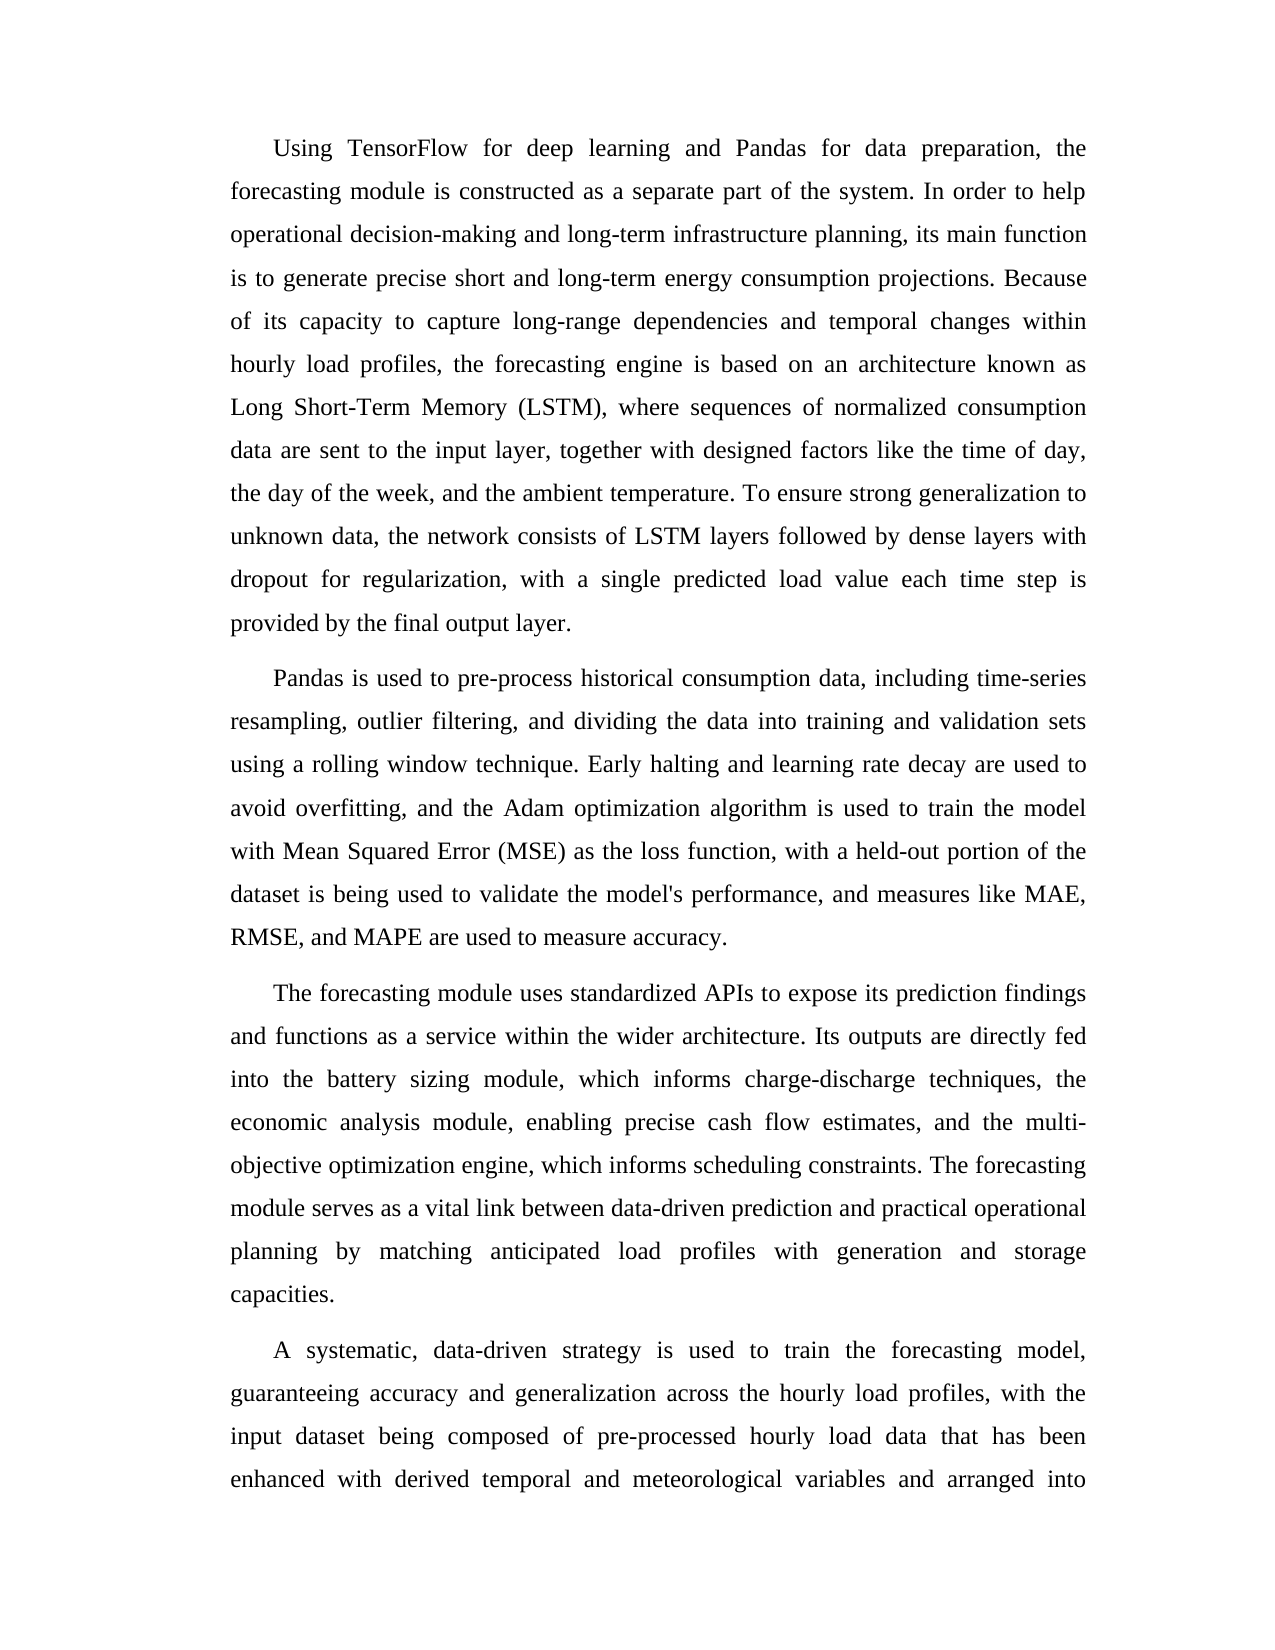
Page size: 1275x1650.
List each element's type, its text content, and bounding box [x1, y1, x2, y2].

text Pandas is used to pre-process historical consumption data, including time-series resampling, outlier filtering, and dividing the data into training and validation sets using a rolling window technique. Early halting and learning rate decay are used to avoid overfitting, and the Adam optimization algorithm is used to train the model with Mean Squared Error (MSE) as the loss function, with a held-out portion of the dataset is being used to validate the model's performance, and measures like MAE, RMSE, and MAPE are used to measure accuracy. [230, 663, 1087, 951]
text The forecasting module uses standardized APIs to expose its prediction findings and functions as a service within the wider architecture. Its outputs are directly fed into the battery sizing module, which informs charge-discharge techniques, the economic analysis module, enabling precise cash flow estimates, and the multi-objective optimization engine, which informs scheduling constraints. The forecasting module serves as a vital link between data-driven prediction and practical operational planning by matching anticipated load profiles with generation and storage capacities. [230, 978, 1087, 1308]
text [230, 1335, 1087, 1493]
text Using TensorFlow for deep learning and Pandas for data preparation, the forecasting module is constructed as a separate part of the system. In order to help operational decision-making and long-term infrastructure planning, its main function is to generate precise short and long-term energy consumption projections. Because of its capacity to capture long-range dependencies and temporal changes within hourly load profiles, the forecasting engine is based on an architecture known as Long Short-Term Memory (LSTM), where sequences of normalized consumption data are sent to the input layer, together with designed factors like the time of day, the day of the week, and the ambient temperature. To ensure strong generalization to unknown data, the network consists of LSTM layers followed by dense layers with dropout for regularization, with a single predicted load value each time step is provided by the final output layer. [230, 133, 1087, 636]
